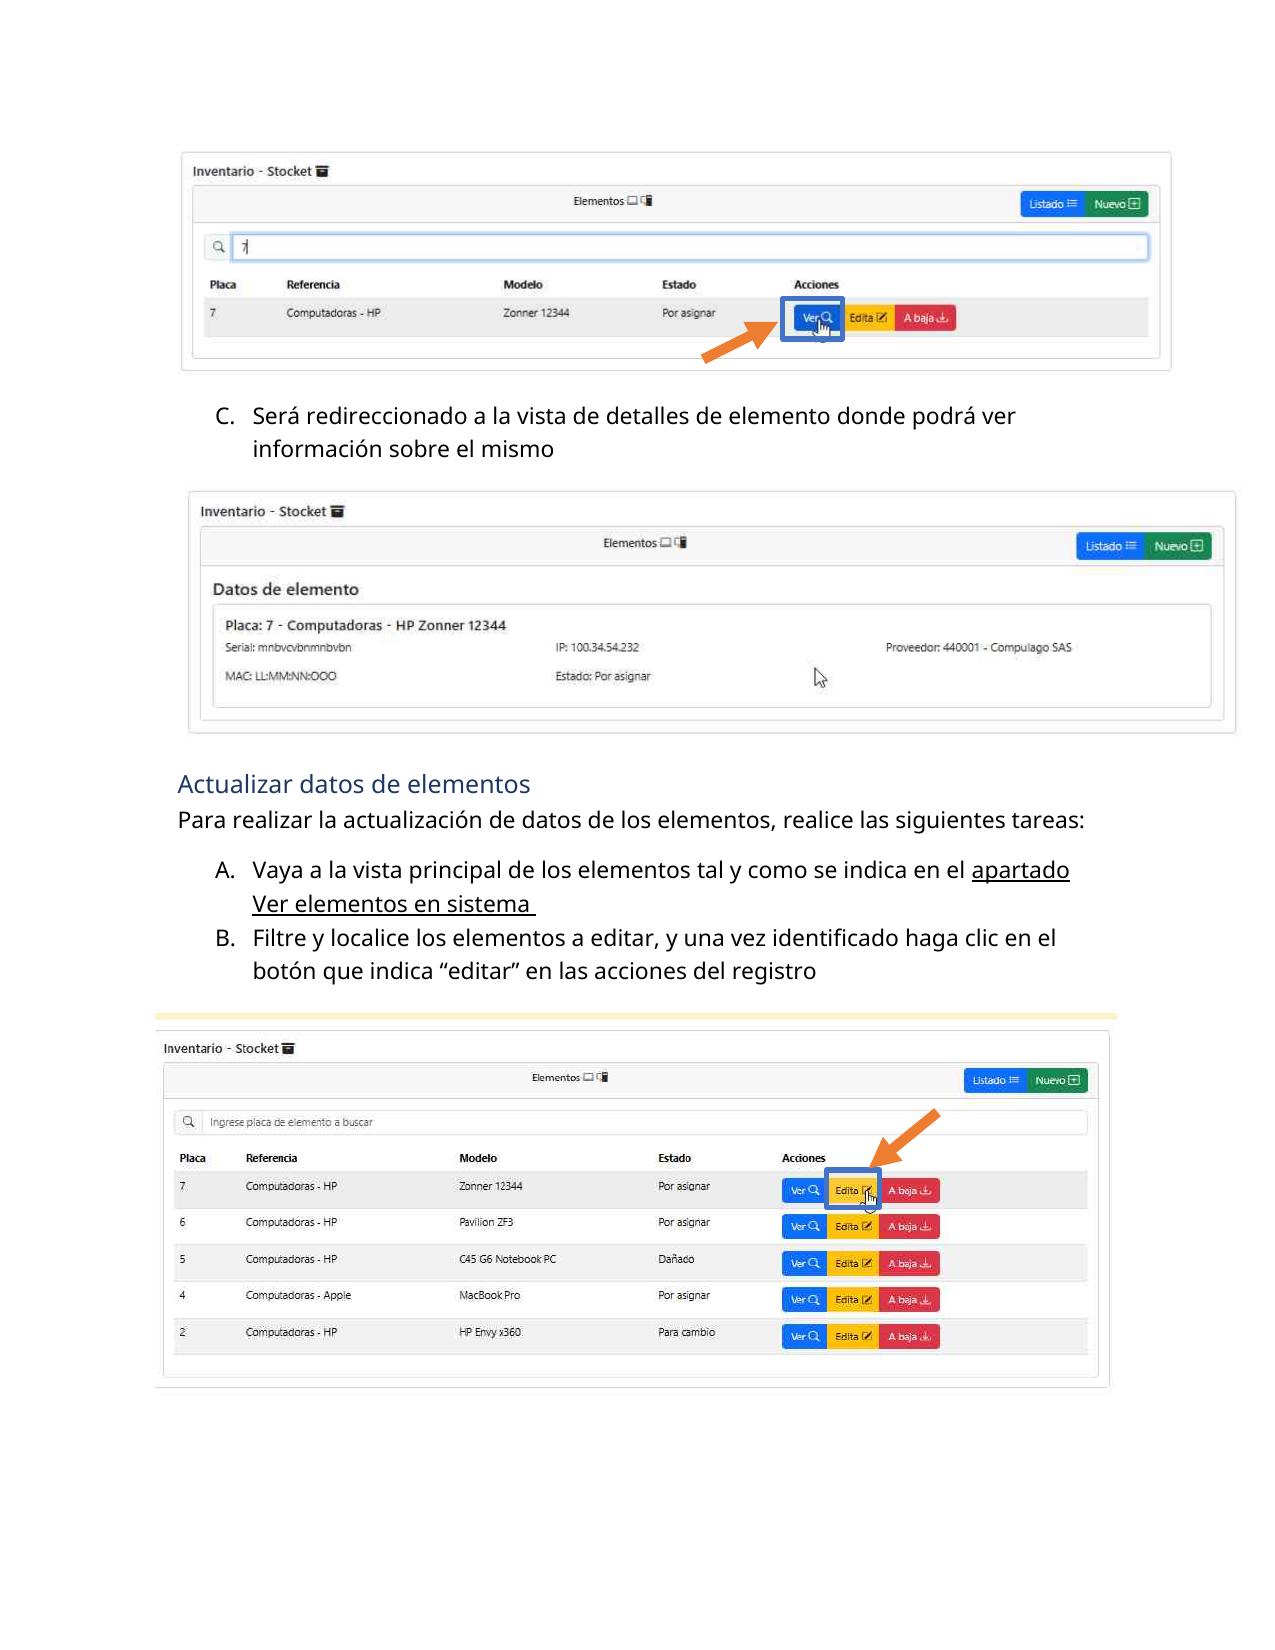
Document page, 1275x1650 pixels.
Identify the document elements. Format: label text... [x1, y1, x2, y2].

subtitle Actualizar datos de elementos [177, 767, 1098, 801]
picture [177, 147, 1176, 381]
picture [177, 483, 1249, 748]
list Vaya a la vista principal de los elementos tal y como se indica en el apartado Ver elementos en sistema [215, 854, 1098, 919]
list Filtre y localice los elementos a editar, y una vez identificado haga clic en el botón que indica “editar” en las acciones del registro [215, 921, 1098, 986]
text Para realizar la actualización de datos de los elementos, realice las siguientes tareas: [177, 803, 1098, 835]
list Será redireccionado a la vista de detalles de elemento donde podrá ver información sobre el mismo [215, 400, 1098, 465]
picture [154, 1013, 1121, 1398]
